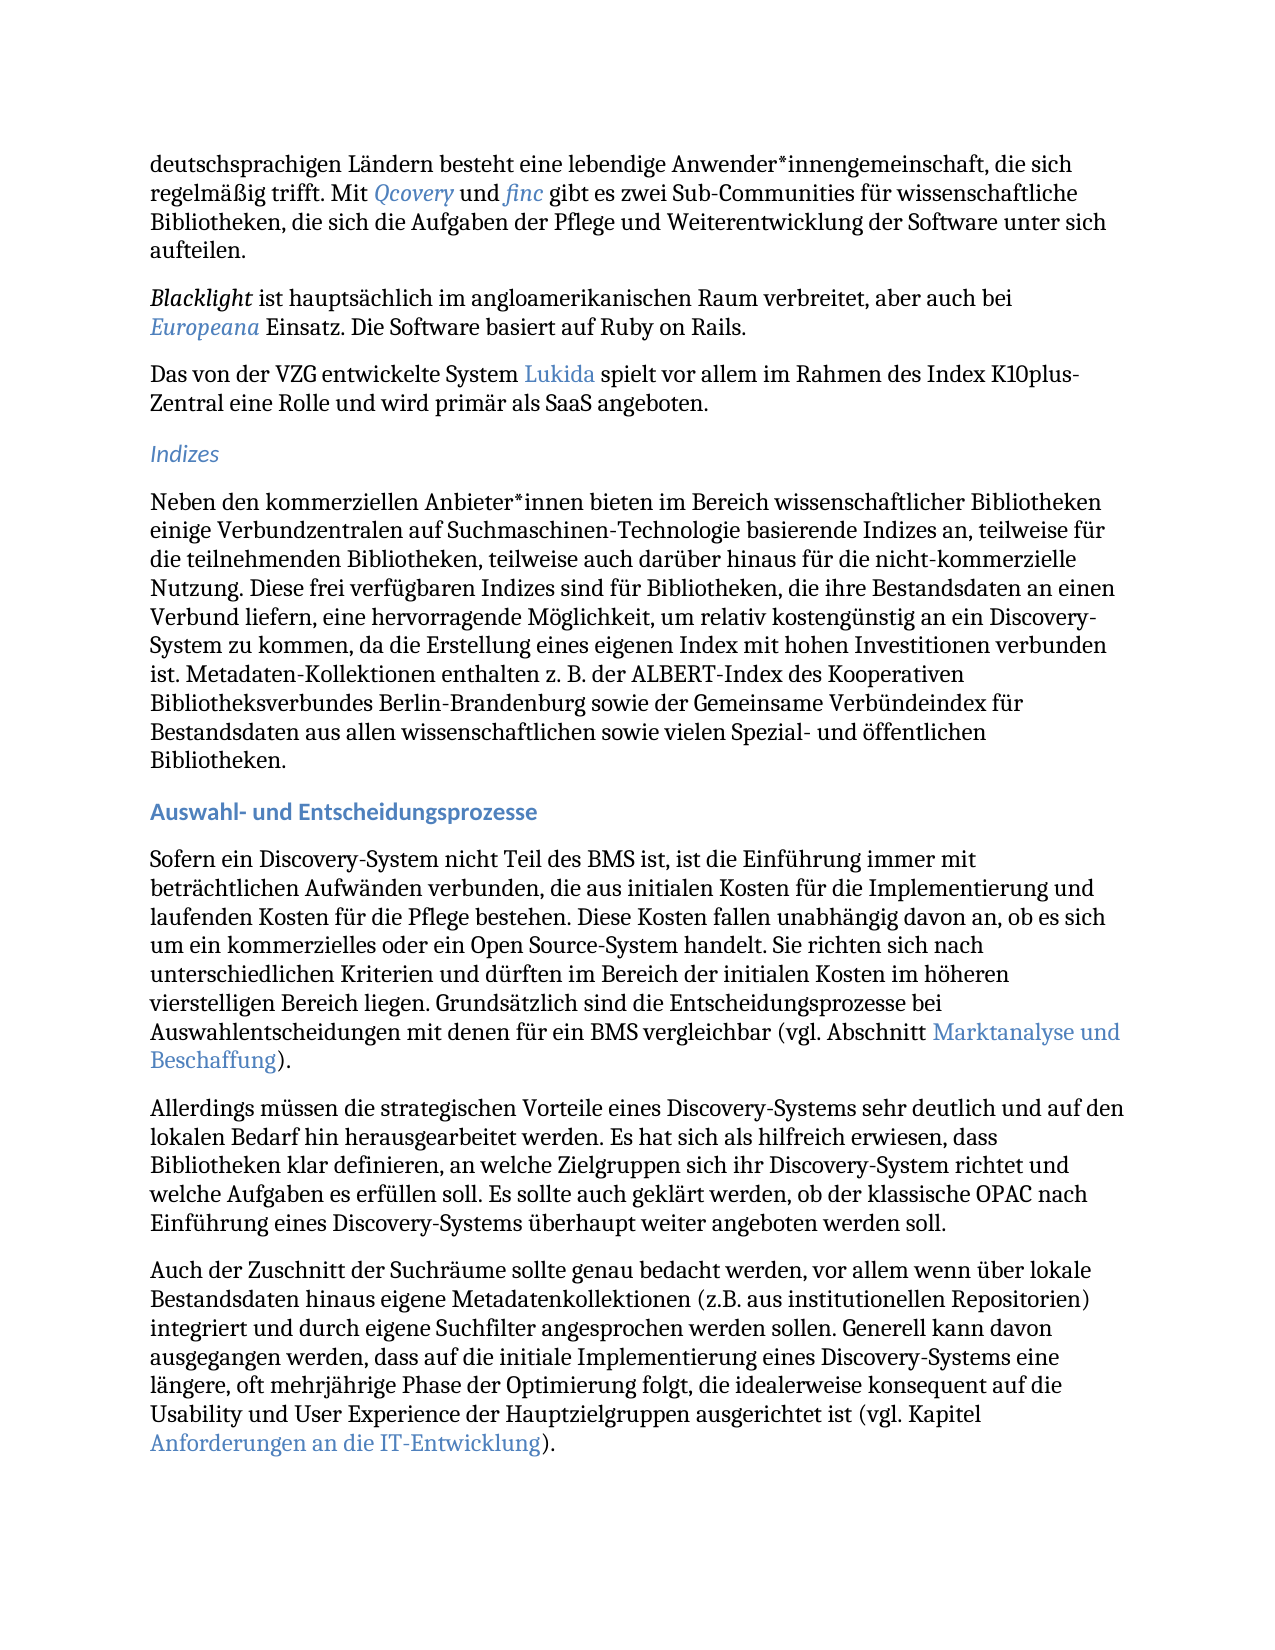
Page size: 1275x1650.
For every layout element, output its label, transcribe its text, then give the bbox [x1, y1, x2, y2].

text Das von der VZG entwickelte System Lukida spielt vor allem im Rahmen des Index K10plus-Zentral eine Rolle und wird primär als SaaS angeboten. [150, 360, 1125, 417]
text Blacklight ist hauptsächlich im angloamerikanischen Raum verbreitet, aber auch bei Europeana Einsatz. Die Software basiert auf Ruby on Rails. [150, 284, 1125, 341]
text Allerdings müssen die strategischen Vorteile eines Discovery-Systems sehr deutlich und auf den lokalen Bedarf hin herausgearbeitet werden. Es hat sich als hilfreich erwiesen, dass Bibliotheken klar definieren, an welche Zielgruppen sich ihr Discovery-System richtet und welche Aufgaben es erfüllen soll. Es sollte auch geklärt werden, ob der klassische OPAC nach Einführung eines Discovery-Systems überhaupt weiter angeboten werden soll. [150, 1094, 1125, 1238]
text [150, 150, 1125, 265]
text Neben den kommerziellen Anbieter*innen bieten im Bereich wissenschaftlicher Bibliotheken einige Verbundzentralen auf Suchmaschinen-Technologie basierende Indizes an, teilweise für die teilnehmenden Bibliotheken, teilweise auch darüber hinaus für die nicht-kommerzielle Nutzung. Diese frei verfügbaren Indizes sind für Bibliotheken, die ihre Bestandsdaten an einen Verbund liefern, eine hervorragende Möglichkeit, um relativ kostengünstig an ein Discovery-System zu kommen, da die Erstellung eines eigenen Index mit hohen Investitionen verbunden ist. Metadaten-Kollektionen enthalten z. B. der ALBERT-Index des Kooperativen Bibliotheksverbundes Berlin-Brandenburg sowie der Gemeinsame Verbündeindex für Bestandsdaten aus allen wissenschaftlichen sowie vielen Spezial- und öffentlichen Bibliotheken. [150, 488, 1125, 775]
subtitle Auswahl- und Entscheidungsprozesse [150, 796, 1125, 826]
text Auch der Zuschnitt der Suchräume sollte genau bedacht werden, vor allem wenn über lokale Bestandsdaten hinaus eigene Metadatenkollektionen (z.B. aus institutionellen Repositorien) integriert und durch eigene Suchfilter angesprochen werden sollen. Generell kann davon ausgegangen werden, dass auf die initiale Implementierung eines Discovery-Systems eine längere, oft mehrjährige Phase der Optimierung folgt, die idealerweise konsequent auf die Usability und User Experience der Hauptzielgruppen ausgerichtet ist (vgl. Kapitel Anforderungen an die IT-Entwicklung). [150, 1256, 1125, 1458]
subtitle Indizes [150, 438, 1125, 469]
text Sofern ein Discovery-System nicht Teil des BMS ist, ist die Einführung immer mit beträchtlichen Aufwänden verbunden, die aus initialen Kosten für die Implementierung und laufenden Kosten für die Pflege bestehen. Diese Kosten fallen unabhängig davon an, ob es sich um ein kommerzielles oder ein Open Source-System handelt. Sie richten sich nach unterschiedlichen Kriterien und dürften im Bereich der initialen Kosten im höheren vierstelligen Bereich liegen. Grundsätzlich sind die Entscheidungsprozesse bei Auswahlentscheidungen mit denen für ein BMS vergleichbar (vgl. Abschnitt Marktanalyse und Beschaffung). [150, 845, 1125, 1075]
